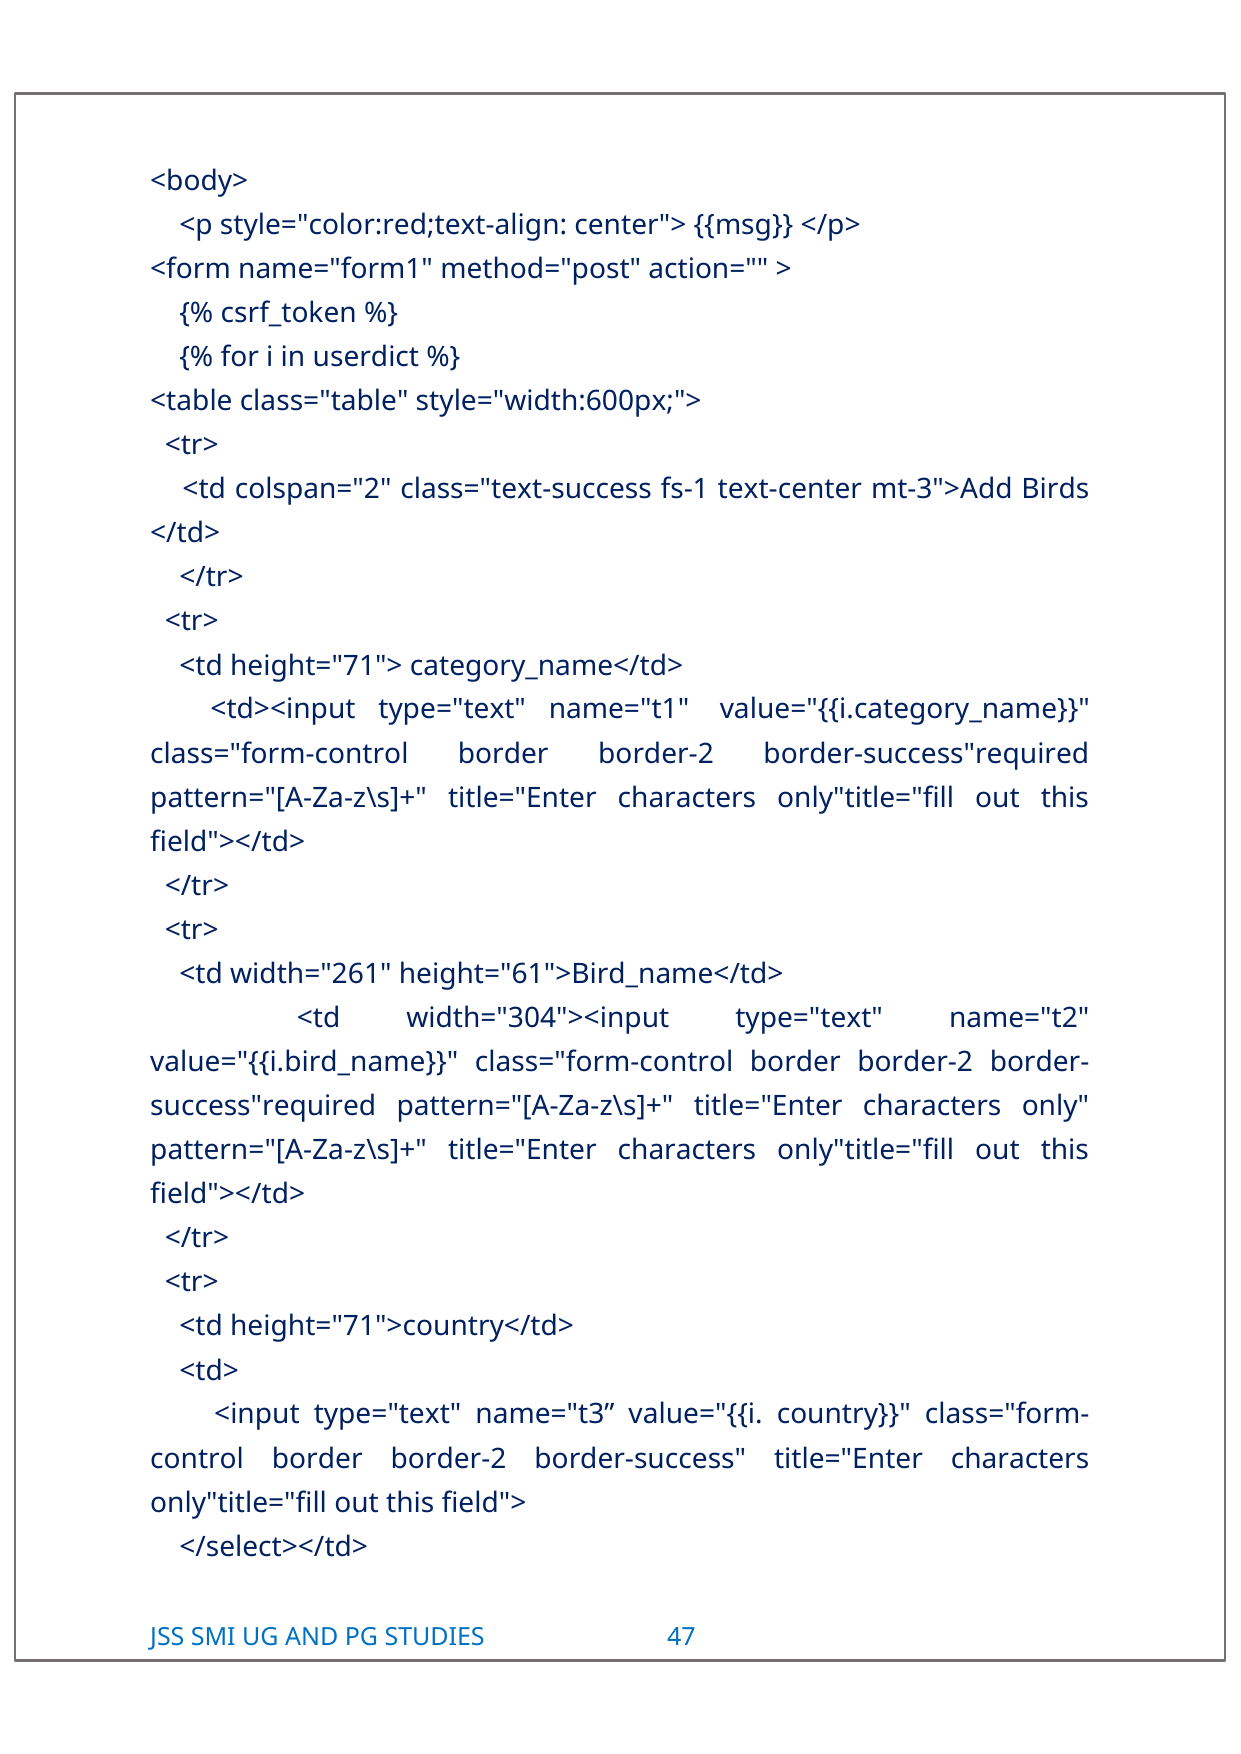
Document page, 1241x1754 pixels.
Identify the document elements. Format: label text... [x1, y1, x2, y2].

text </tr> [150, 1218, 1090, 1256]
text <tr> [150, 909, 1090, 947]
text </tr> [150, 865, 1090, 903]
text <td><input type="text" name="t1" value="{{i.category_name}}" class="form-control border border-2 border-success"required pattern="[A-Za-z\s]+" title="Enter characters only"title="fill out this field"></td> [150, 689, 1090, 859]
text </tr> [150, 557, 1090, 595]
text <body> [150, 160, 1090, 198]
text {% for i in userdict %} [150, 336, 1090, 375]
text {% csrf_token %} [150, 292, 1090, 331]
text <td width="261" height="61">Bird_name</td> [150, 953, 1090, 992]
text <td colspan="2" class="text-success fs-1 text-center mt-3">Add Birds </td> [150, 468, 1090, 551]
text <tr> [150, 424, 1090, 463]
text <form name="form1" method="post" action="" > [150, 248, 1090, 287]
text <td height="71">country</td> [150, 1306, 1090, 1344]
text <input type="text" name="t3” value="{{i. country}}" class="form-control border border-2 border-success" title="Enter characters only"title="fill out this field"> [150, 1394, 1090, 1520]
text </select></td> [150, 1526, 1090, 1564]
text <tr> [150, 601, 1090, 639]
text <table class="table" style="width:600px;"> [150, 380, 1090, 419]
text <td width="304"><input type="text" name="t2" value="{{i.bird_name}}" class="form-control border border-2 border-success"required pattern="[A-Za-z\s]+" title="Enter characters only" pattern="[A-Za-z\s]+" title="Enter characters only"title="fill out this field"></td> [150, 997, 1090, 1212]
text <td> [150, 1350, 1090, 1388]
text <p style="color:red;text-align: center"> {{msg}} </p> [150, 204, 1090, 242]
text <td height="71"> category_name</td> [150, 645, 1090, 683]
text <tr> [150, 1262, 1090, 1300]
